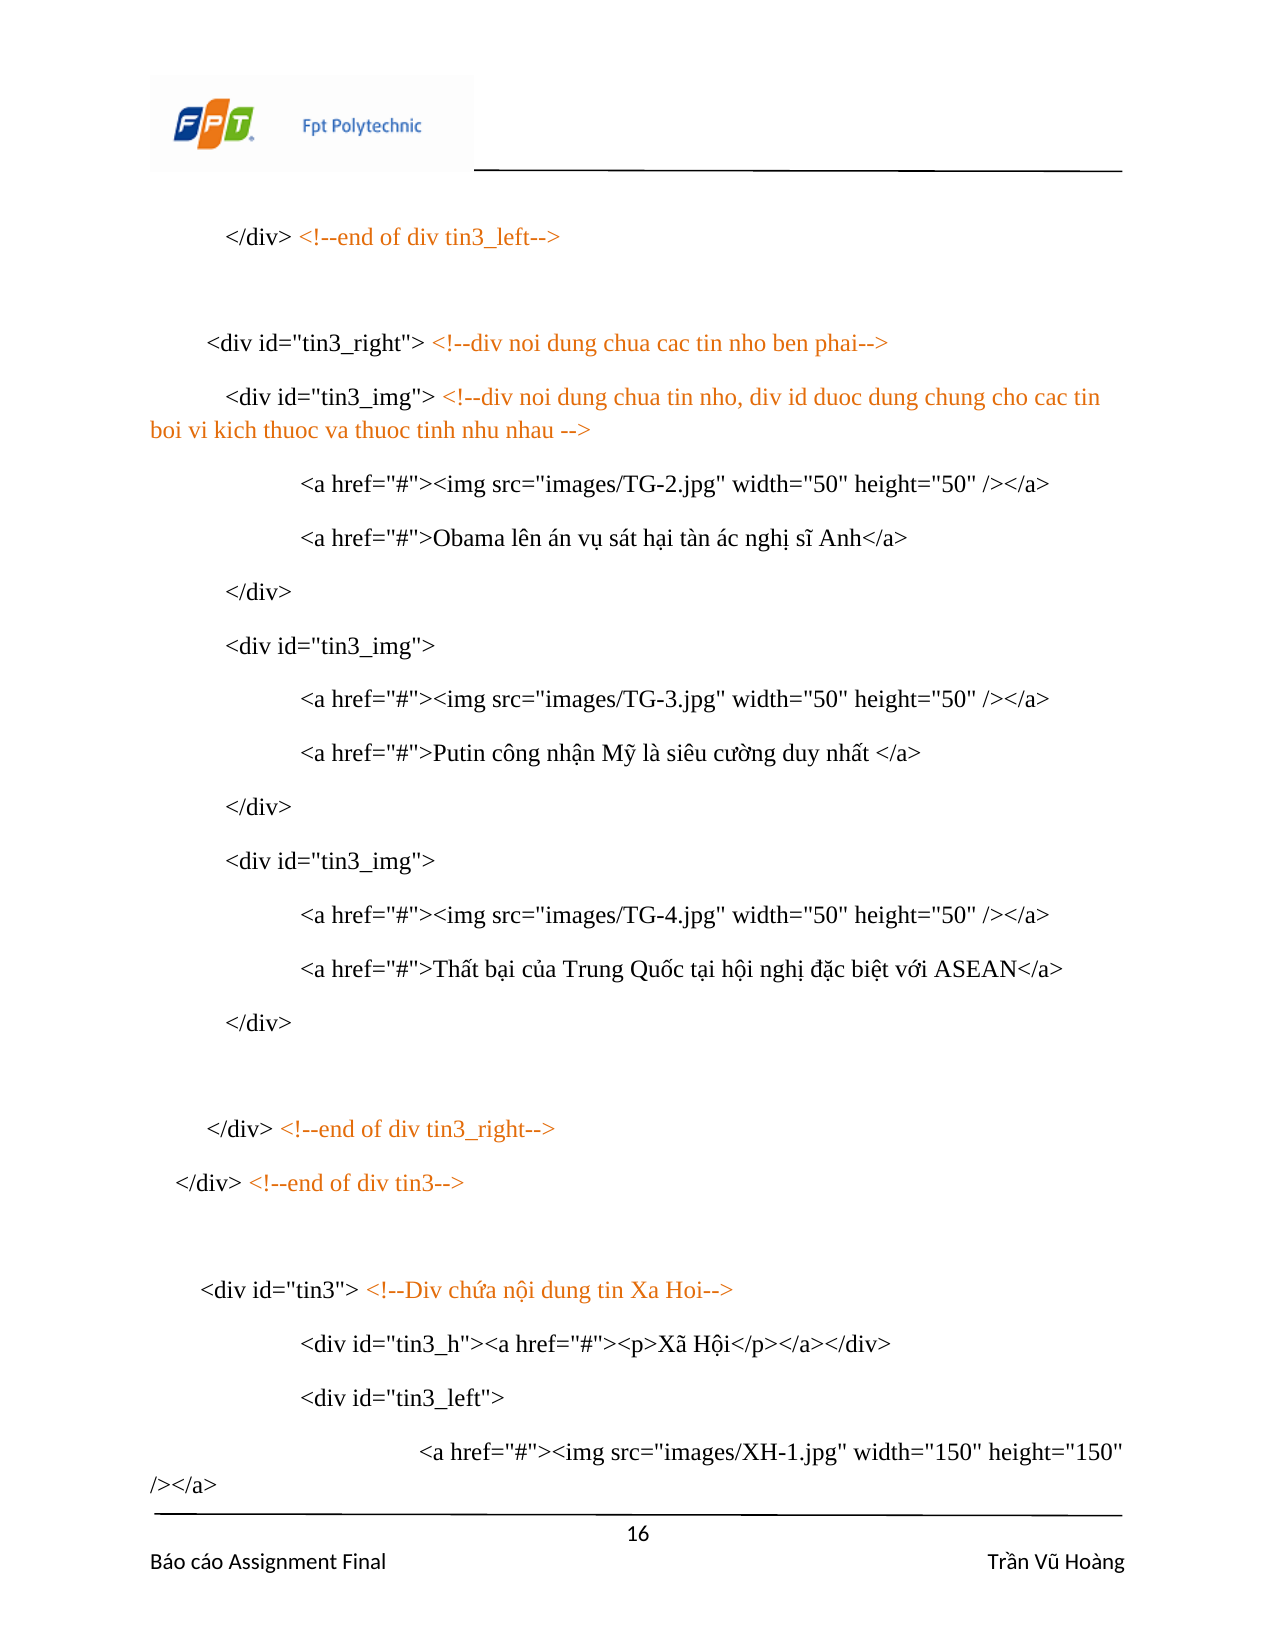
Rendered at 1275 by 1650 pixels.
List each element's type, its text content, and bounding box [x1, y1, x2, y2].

text <div id="tin3_h"><a href="#"><p>Xã Hội</p></a></div> [150, 1329, 1125, 1358]
text <a href="#"><img src="images/TG-2.jpg" width="50" height="50" /></a> [150, 469, 1125, 498]
text </div> <!--end of div tin3_left--> [150, 222, 1125, 250]
text <div id="tin3_img"> <!--div noi dung chua tin nho, div id duoc dung chung cho cac tin boi vi kich thuoc va thuoc tinh nhu nhau --> [150, 382, 1125, 444]
picture [150, 75, 474, 172]
text </div> [150, 1008, 1125, 1036]
text <div id="tin3"> <!--Div chứa nội dung tin Xa Hoi--> [150, 1275, 1125, 1304]
text <a href="#">Putin công nhận Mỹ là siêu cường duy nhất </a> [150, 738, 1125, 767]
text </div> [150, 577, 1125, 606]
text </div> [150, 792, 1125, 821]
text <a href="#"><img src="images/TG-3.jpg" width="50" height="50" /></a> [150, 684, 1125, 713]
text <a href="#">Obama lên án vụ sát hại tàn ác nghị sĩ Anh</a> [150, 523, 1125, 552]
text <a href="#">Thất bại của Trung Quốc tại hội nghị đặc biệt với ASEAN</a> [150, 954, 1125, 983]
text </div> <!--end of div tin3--> [150, 1168, 1125, 1197]
text <div id="tin3_right"> <!--div noi dung chua cac tin nho ben phai--> [150, 328, 1125, 357]
text <div id="tin3_img"> [150, 846, 1125, 875]
text </div> <!--end of div tin3_right--> [150, 1114, 1125, 1143]
text <div id="tin3_left"> [150, 1383, 1125, 1412]
text <a href="#"><img src="images/XH-1.jpg" width="150" height="150" /></a> [150, 1437, 1125, 1499]
text <a href="#"><img src="images/TG-4.jpg" width="50" height="50" /></a> [150, 900, 1125, 929]
text <div id="tin3_img"> [150, 631, 1125, 659]
